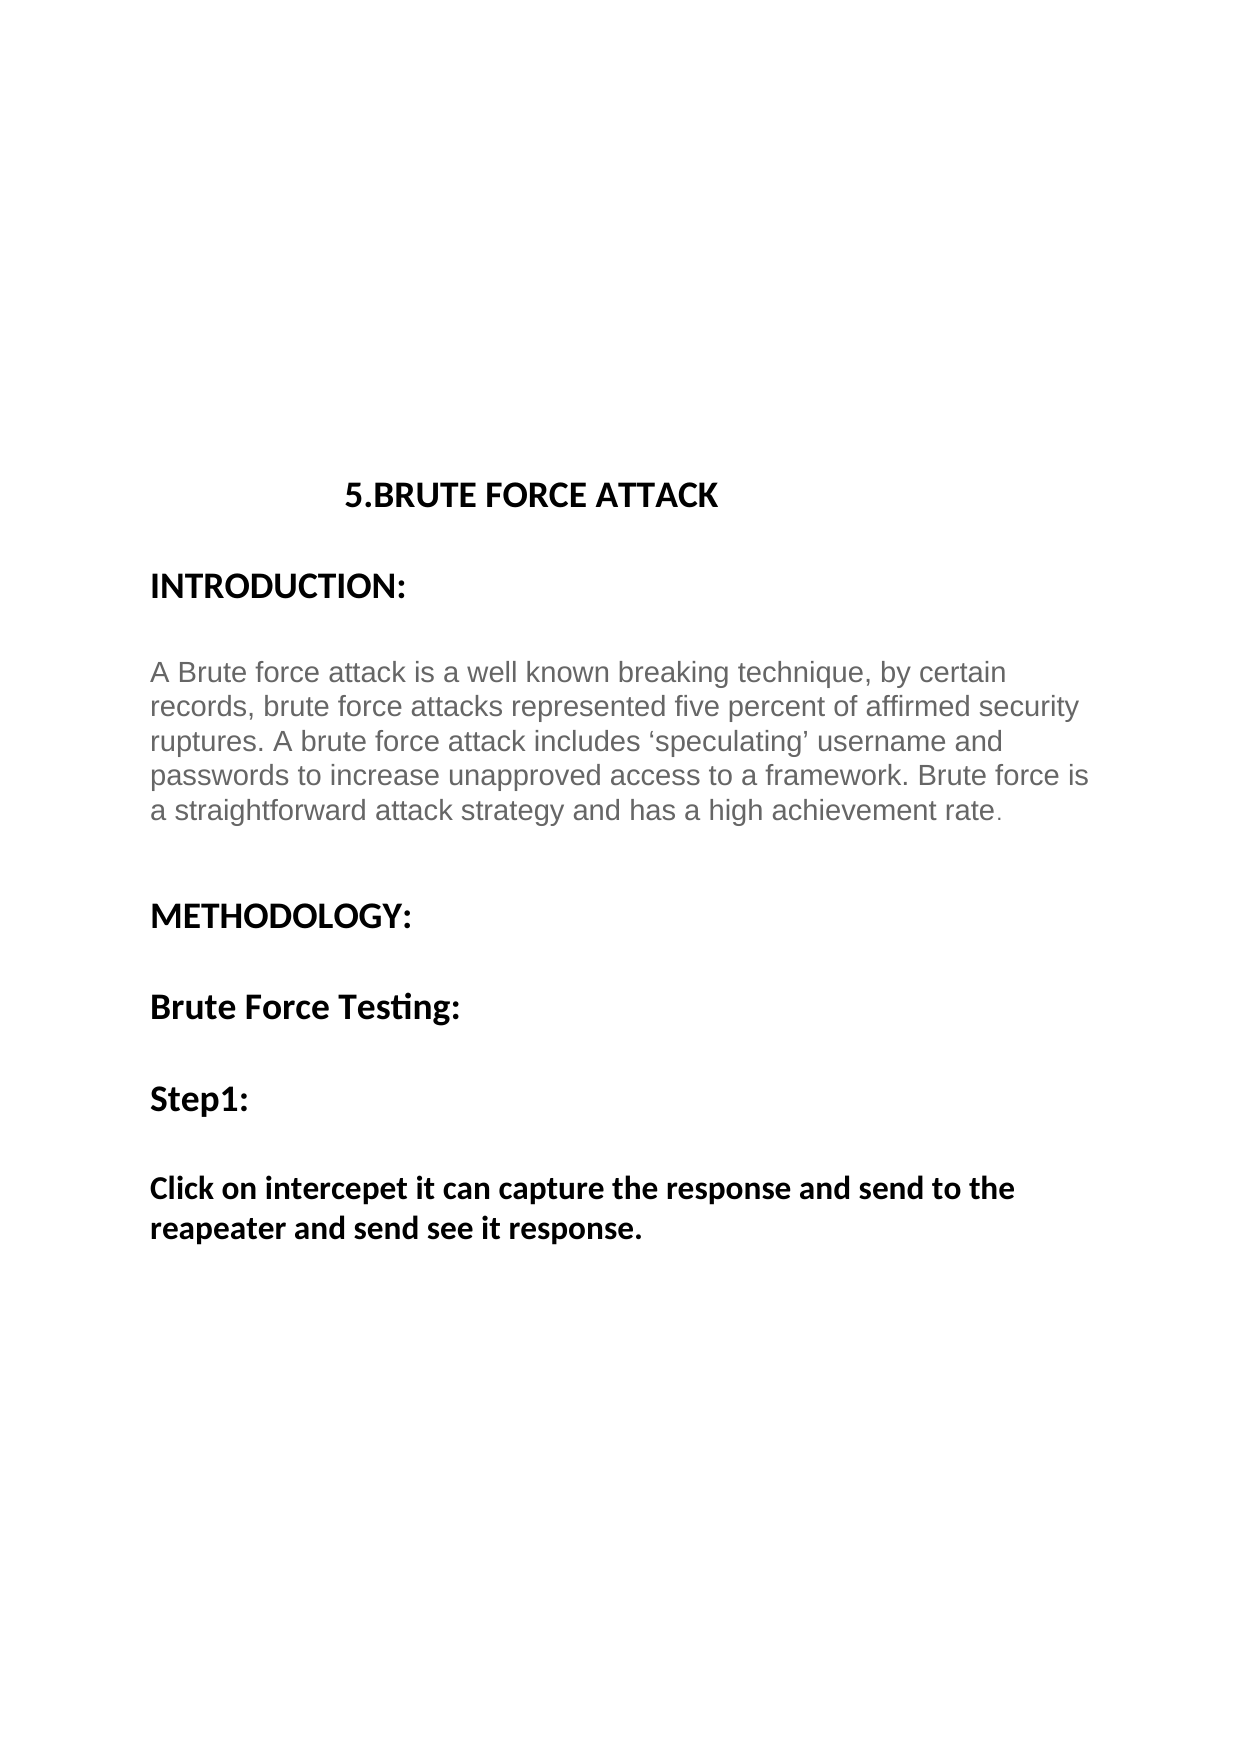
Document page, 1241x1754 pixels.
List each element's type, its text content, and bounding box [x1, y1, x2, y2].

text Click on intercepet it can capture the response and send to the reapeater and send see it response. [150, 1167, 1090, 1248]
text Brute Force Testing: [150, 983, 1090, 1029]
text Step1: [150, 1075, 1090, 1121]
text INTRODUCTION: [150, 562, 1090, 608]
text METHODOLOGY: [150, 892, 1090, 937]
text A Brute force attack is a well known breaking technique, by certain records, brute force attacks represented five percent of affirmed security ruptures. A brute force attack includes ‘speculating’ username and passwords to increase unapproved access to a framework. Brute force is a straightforward attack strategy and has a high achievement rate. [150, 654, 1090, 826]
text 5.BRUTE FORCE ATTACK [150, 471, 1090, 517]
